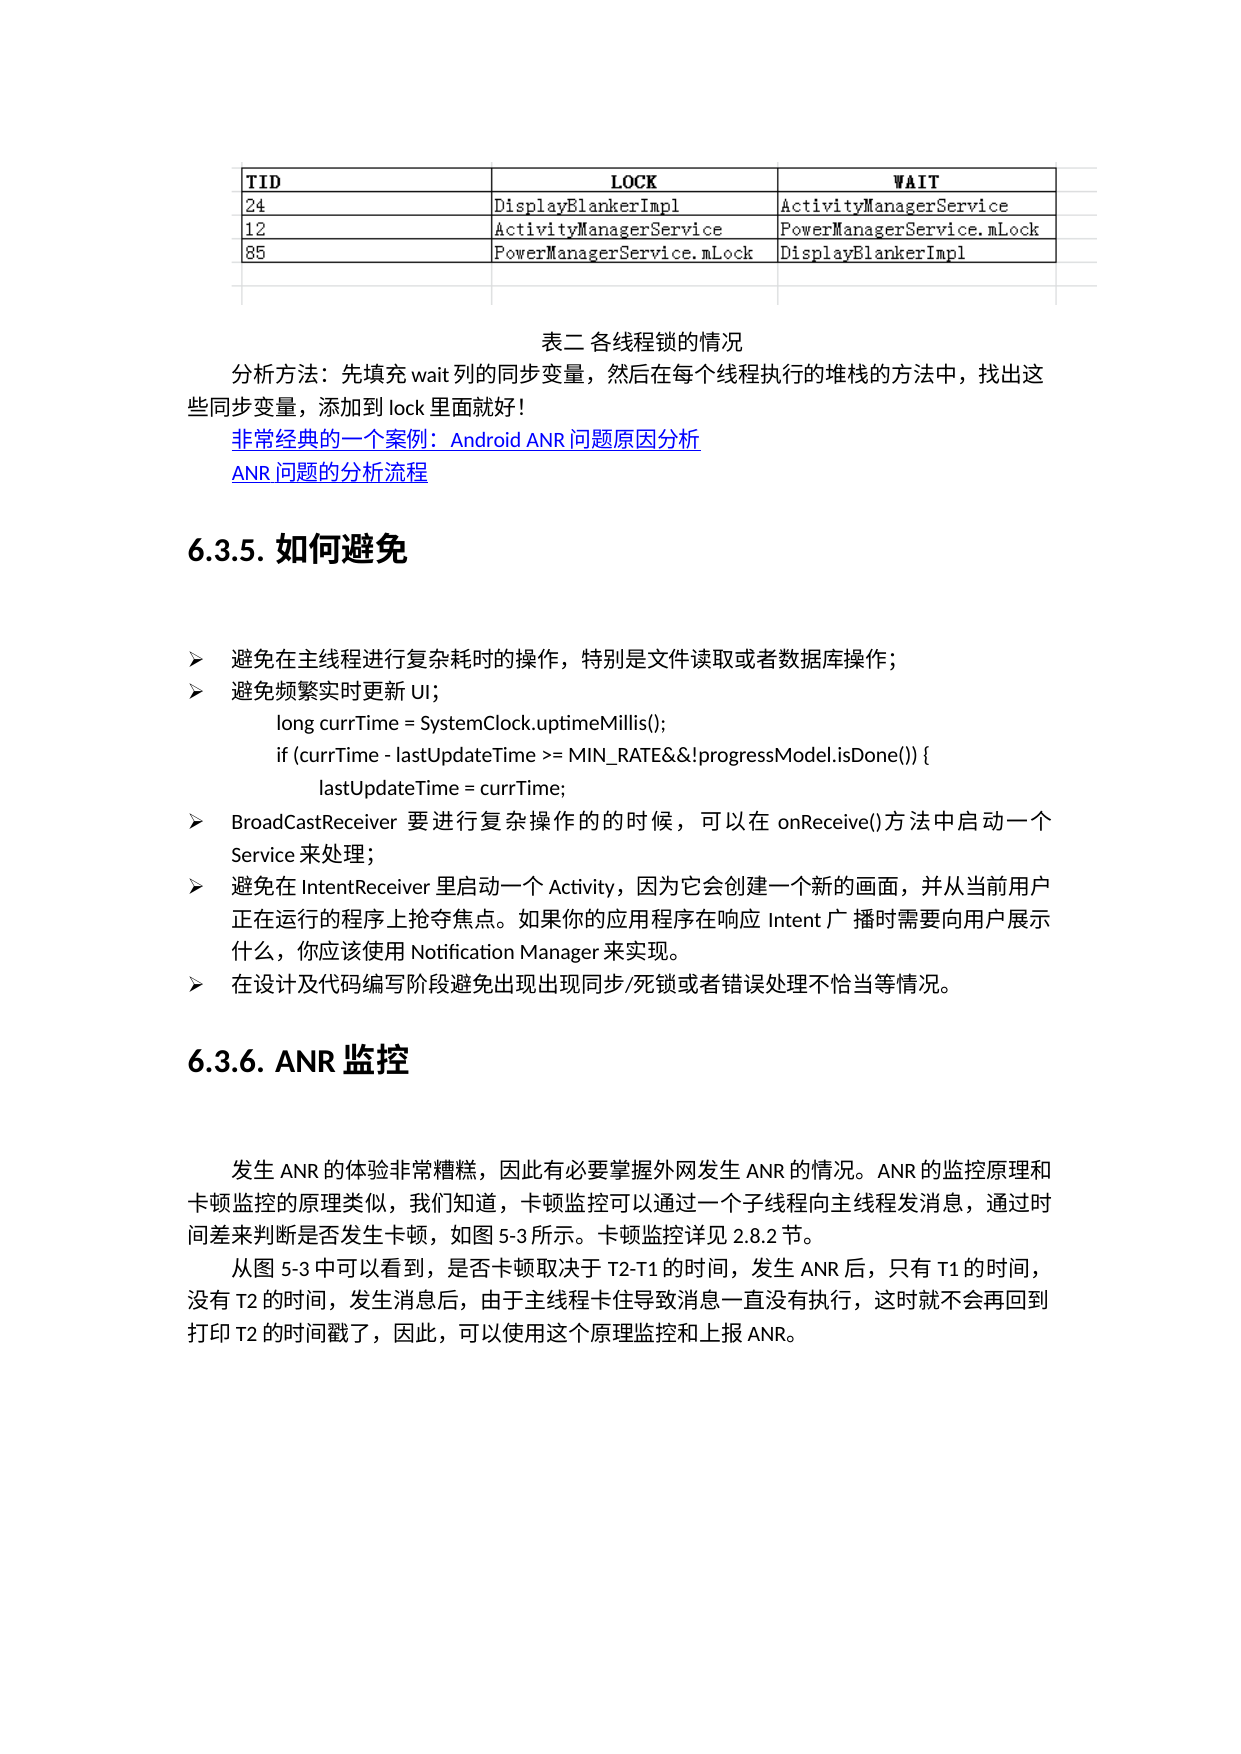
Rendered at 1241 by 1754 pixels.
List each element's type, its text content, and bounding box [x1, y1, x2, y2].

list 避免在主线程进行复杂耗时的操作，特别是文件读取或者数据库操作； [187, 641, 1053, 674]
subtitle ANR监控 [187, 1026, 1053, 1091]
list 在设计及代码编写阶段避免出现出现同步/死锁或者错误处理不恰当等情况。 [187, 966, 1053, 999]
list BroadCastReceiver 要进行复杂操作的的时候，可以在onReceive()方法中启动一个Service来处理； [187, 804, 1053, 869]
text 非常经典的一个案例：Android ANR问题原因分析 [187, 422, 1053, 454]
picture [231, 162, 1097, 305]
text 表二 各线程锁的情况 [187, 324, 1053, 357]
text 分析方法：先填充wait列的同步变量，然后在每个线程执行的堆栈的方法中，找出这些同步变量，添加到lock里面就好！ [187, 357, 1053, 422]
text ANR问题的分析流程 [187, 454, 1053, 487]
text lastUpdateTime = currTime; [276, 771, 1053, 804]
subtitle 如何避免 [187, 514, 1053, 579]
text long currTime = SystemClock.uptimeMillis(); [276, 706, 1053, 739]
list 避免在IntentReceiver里启动一个Activity，因为它会创建一个新的画面，并从当前用户正在运行的程序上抢夺焦点。如果你的应用程序在响应Intent广 播时需要向用户展示什么，你应该使用Notification Manager来实现。 [187, 869, 1053, 966]
text 发生ANR的体验非常糟糕，因此有必要掌握外网发生ANR的情况。ANR的监控原理和卡顿监控的原理类似，我们知道，卡顿监控可以通过一个子线程向主线程发消息，通过时间差来判断是否发生卡顿，如图5-3所示。卡顿监控详见2.8.2节。 [187, 1153, 1053, 1251]
list 避免频繁实时更新UI； [187, 674, 1053, 706]
text if (currTime - lastUpdateTime >= MIN_RATE&&!progressModel.isDone()) { [276, 739, 1053, 771]
text 从图5-3中可以看到，是否卡顿取决于T2-T1的时间，发生ANR后，只有T1的时间，没有T2的时间，发生消息后，由于主线程卡住导致消息一直没有执行，这时就不会再回到打印T2的时间戳了，因此，可以使用这个原理监控和上报ANR。 [187, 1251, 1053, 1348]
